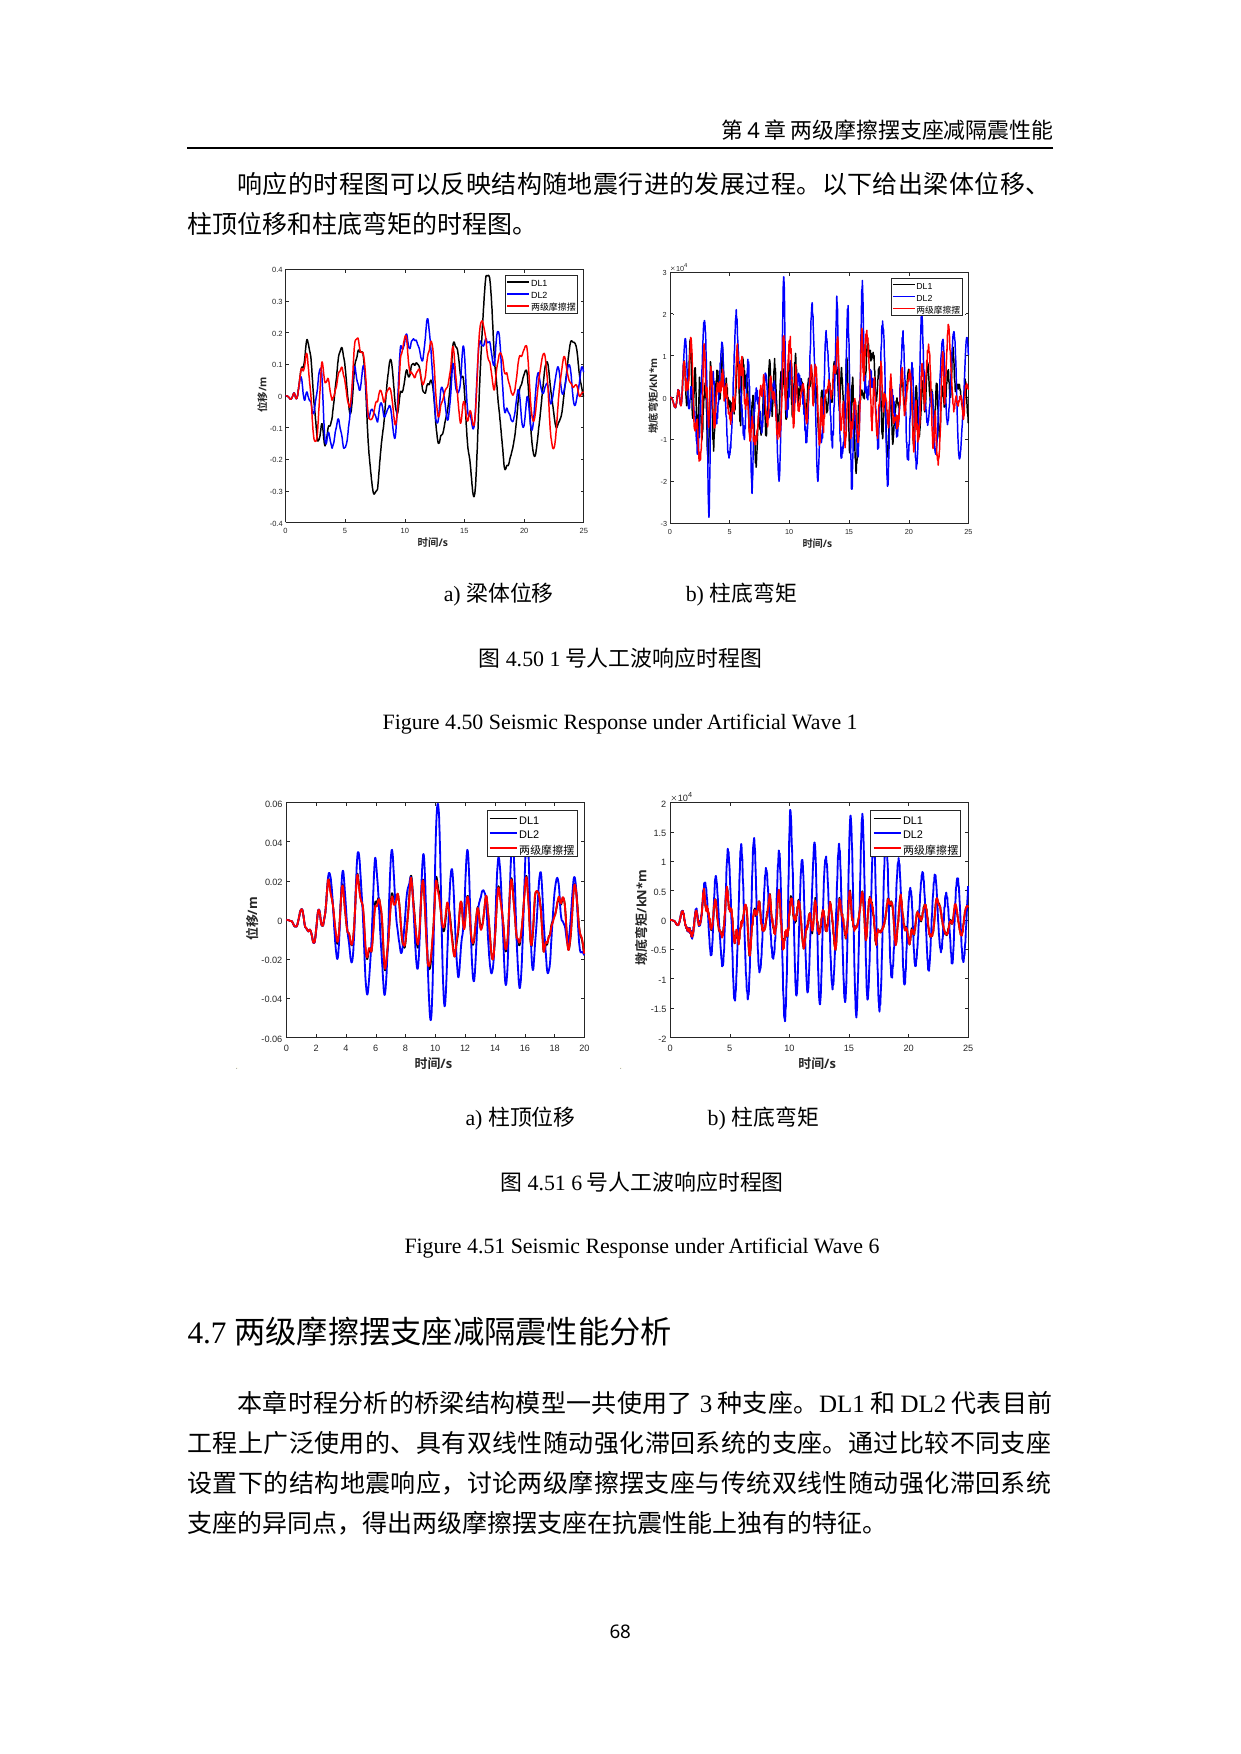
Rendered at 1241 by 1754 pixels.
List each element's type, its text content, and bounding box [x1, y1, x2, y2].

subtitle 两级摩擦摆支座减隔震性能分析 [187, 1290, 1053, 1370]
text a) 梁体位移 b) 柱底弯矩 [187, 572, 1053, 612]
text 本章时程分析的桥梁结构模型一共使用了3种支座。DL1和DL2代表目前工程上广泛使用的、具有双线性随动强化滞回系统的支座。通过比较不同支座设置下的结构地震响应，讨论两级摩擦摆支座与传统双线性随动强化滞回系统支座的异同点，得出两级摩擦摆支座在抗震性能上独有的特征。 [187, 1382, 1053, 1541]
text a) 柱顶位移 b) 柱底弯矩 [187, 1096, 1053, 1136]
text 响应的时程图可以反映结构随地震行进的发展过程。以下给出梁体位移、柱顶位移和柱底弯矩的时程图。 [187, 163, 1053, 242]
